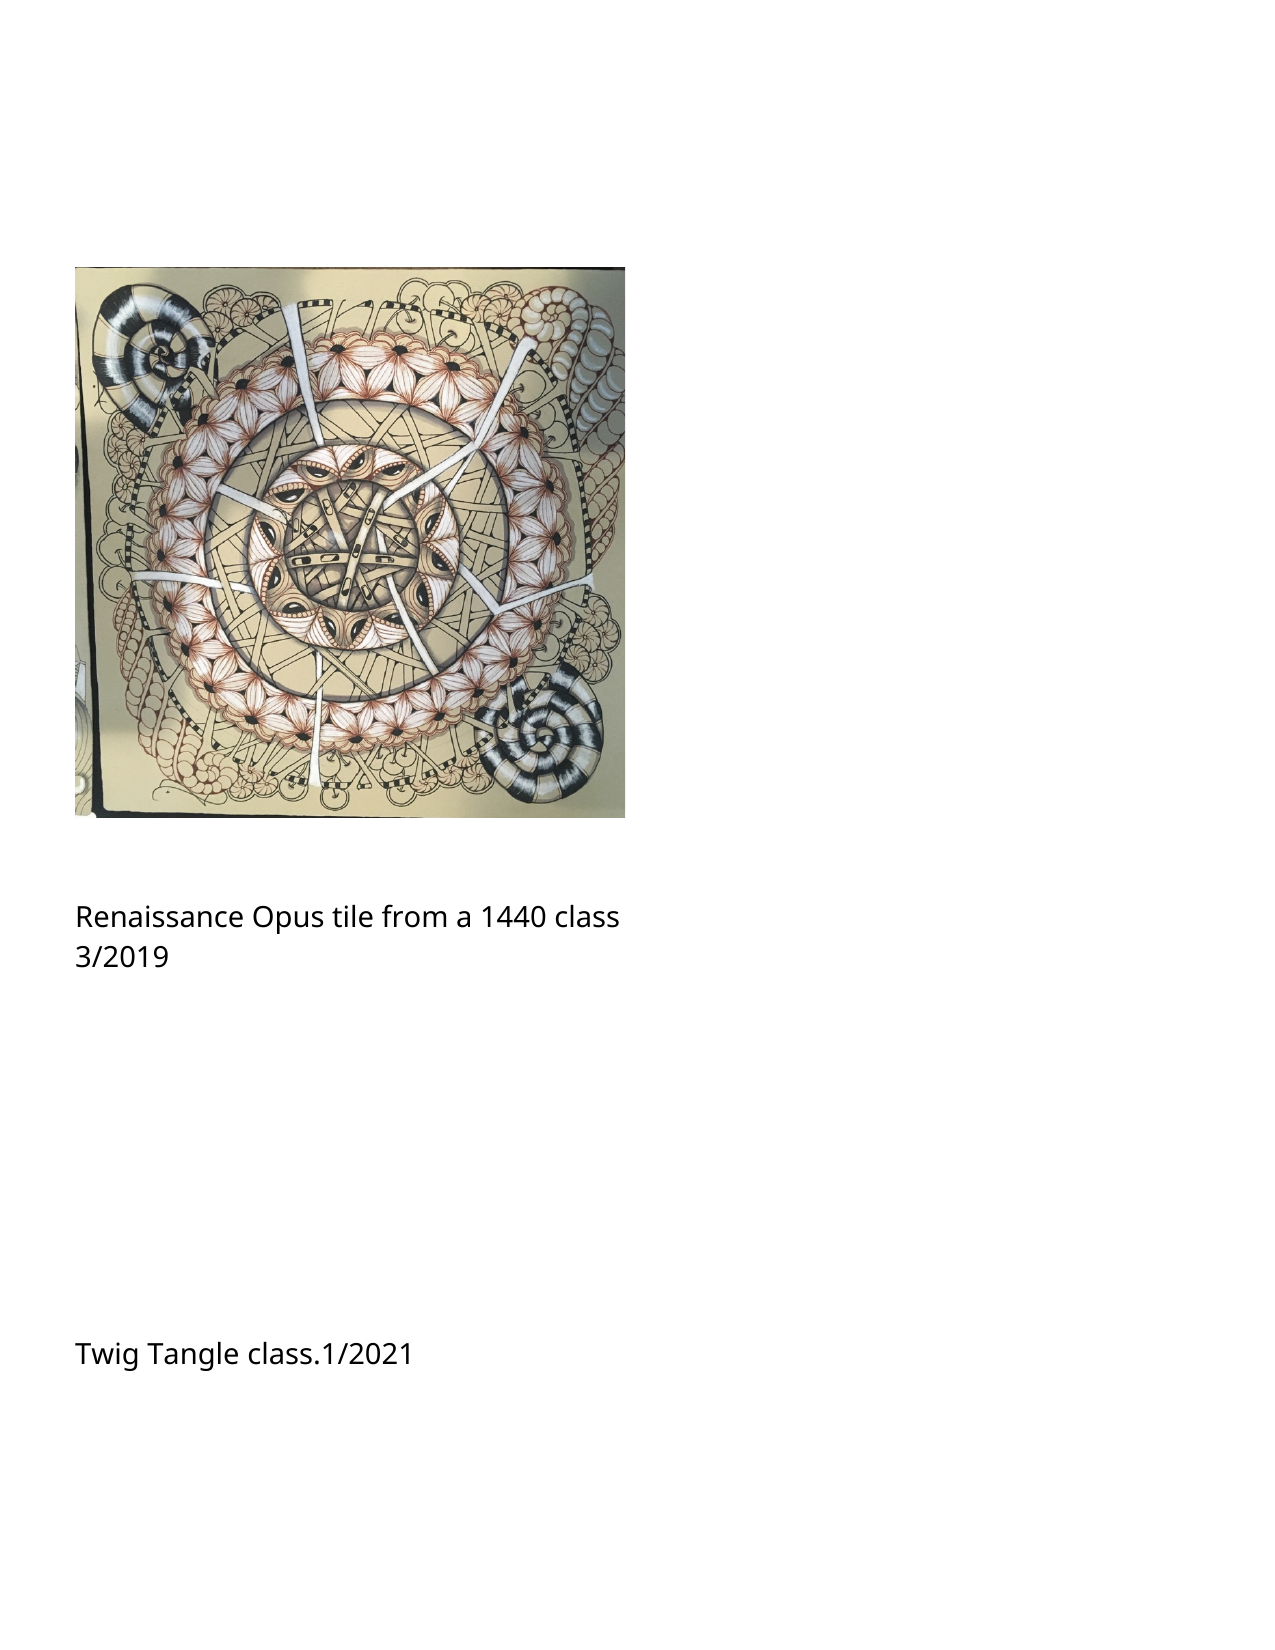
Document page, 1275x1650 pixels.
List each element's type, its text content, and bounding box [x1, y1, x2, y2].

picture [75, 267, 625, 818]
text 3/2019 [75, 936, 1200, 976]
text Twig Tangle class.1/2021 [75, 1333, 1200, 1373]
text Renaissance Opus tile from a 1440 class [75, 896, 1200, 936]
